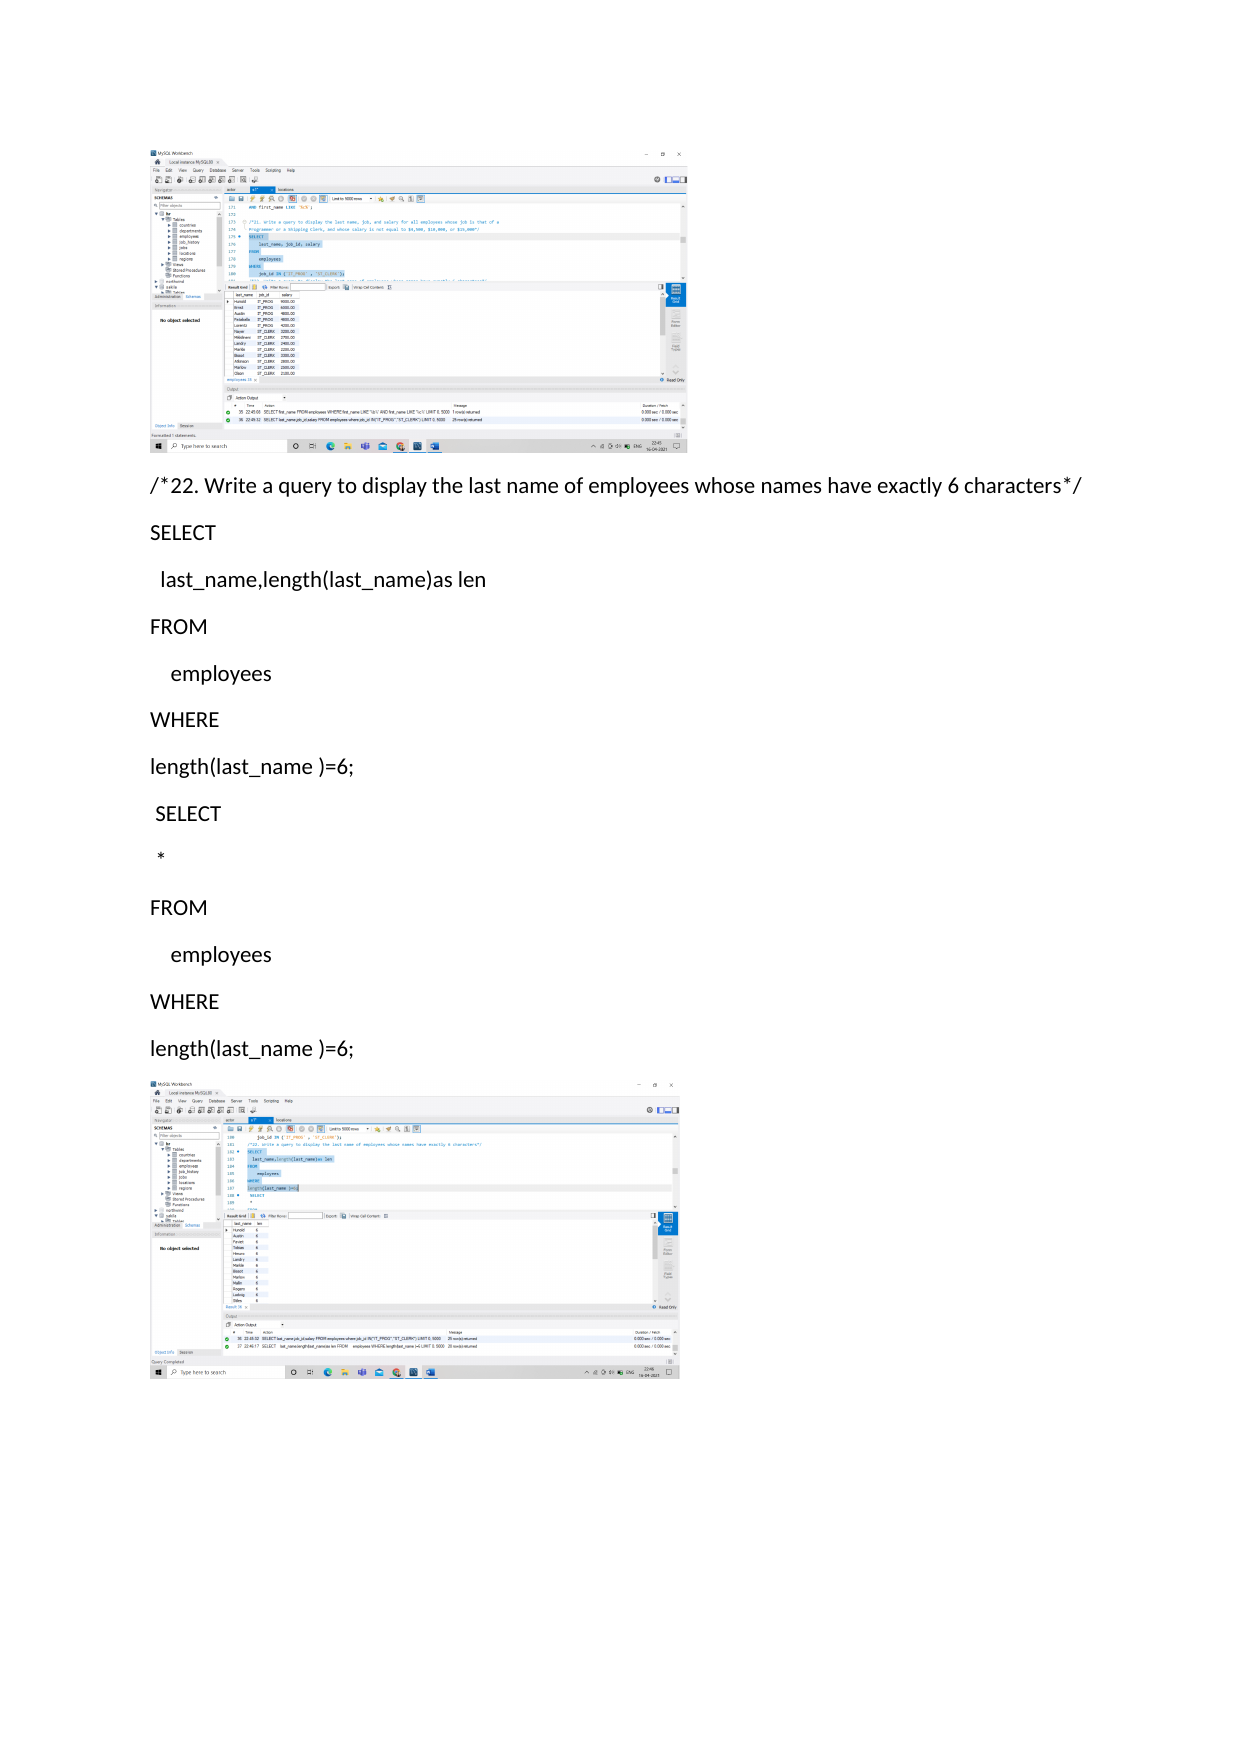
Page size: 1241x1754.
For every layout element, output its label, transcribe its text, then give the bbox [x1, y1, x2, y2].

text SELECT [150, 518, 1090, 546]
text FROM [150, 893, 1090, 921]
text employees [150, 940, 1090, 968]
text WHERE [150, 987, 1090, 1015]
text last_name,length(last_name)as len [150, 565, 1090, 593]
text * [150, 846, 1090, 874]
picture [150, 150, 688, 453]
picture [150, 1080, 680, 1379]
text length(last_name )=6; [150, 1034, 1090, 1062]
text length(last_name )=6; [150, 752, 1090, 780]
text employees [150, 659, 1090, 687]
text SELECT [150, 799, 1090, 827]
text /*22. Write a query to display the last name of employees whose names have exactly 6 characters*/ [150, 471, 1090, 499]
text FROM [150, 612, 1090, 640]
text WHERE [150, 706, 1090, 733]
